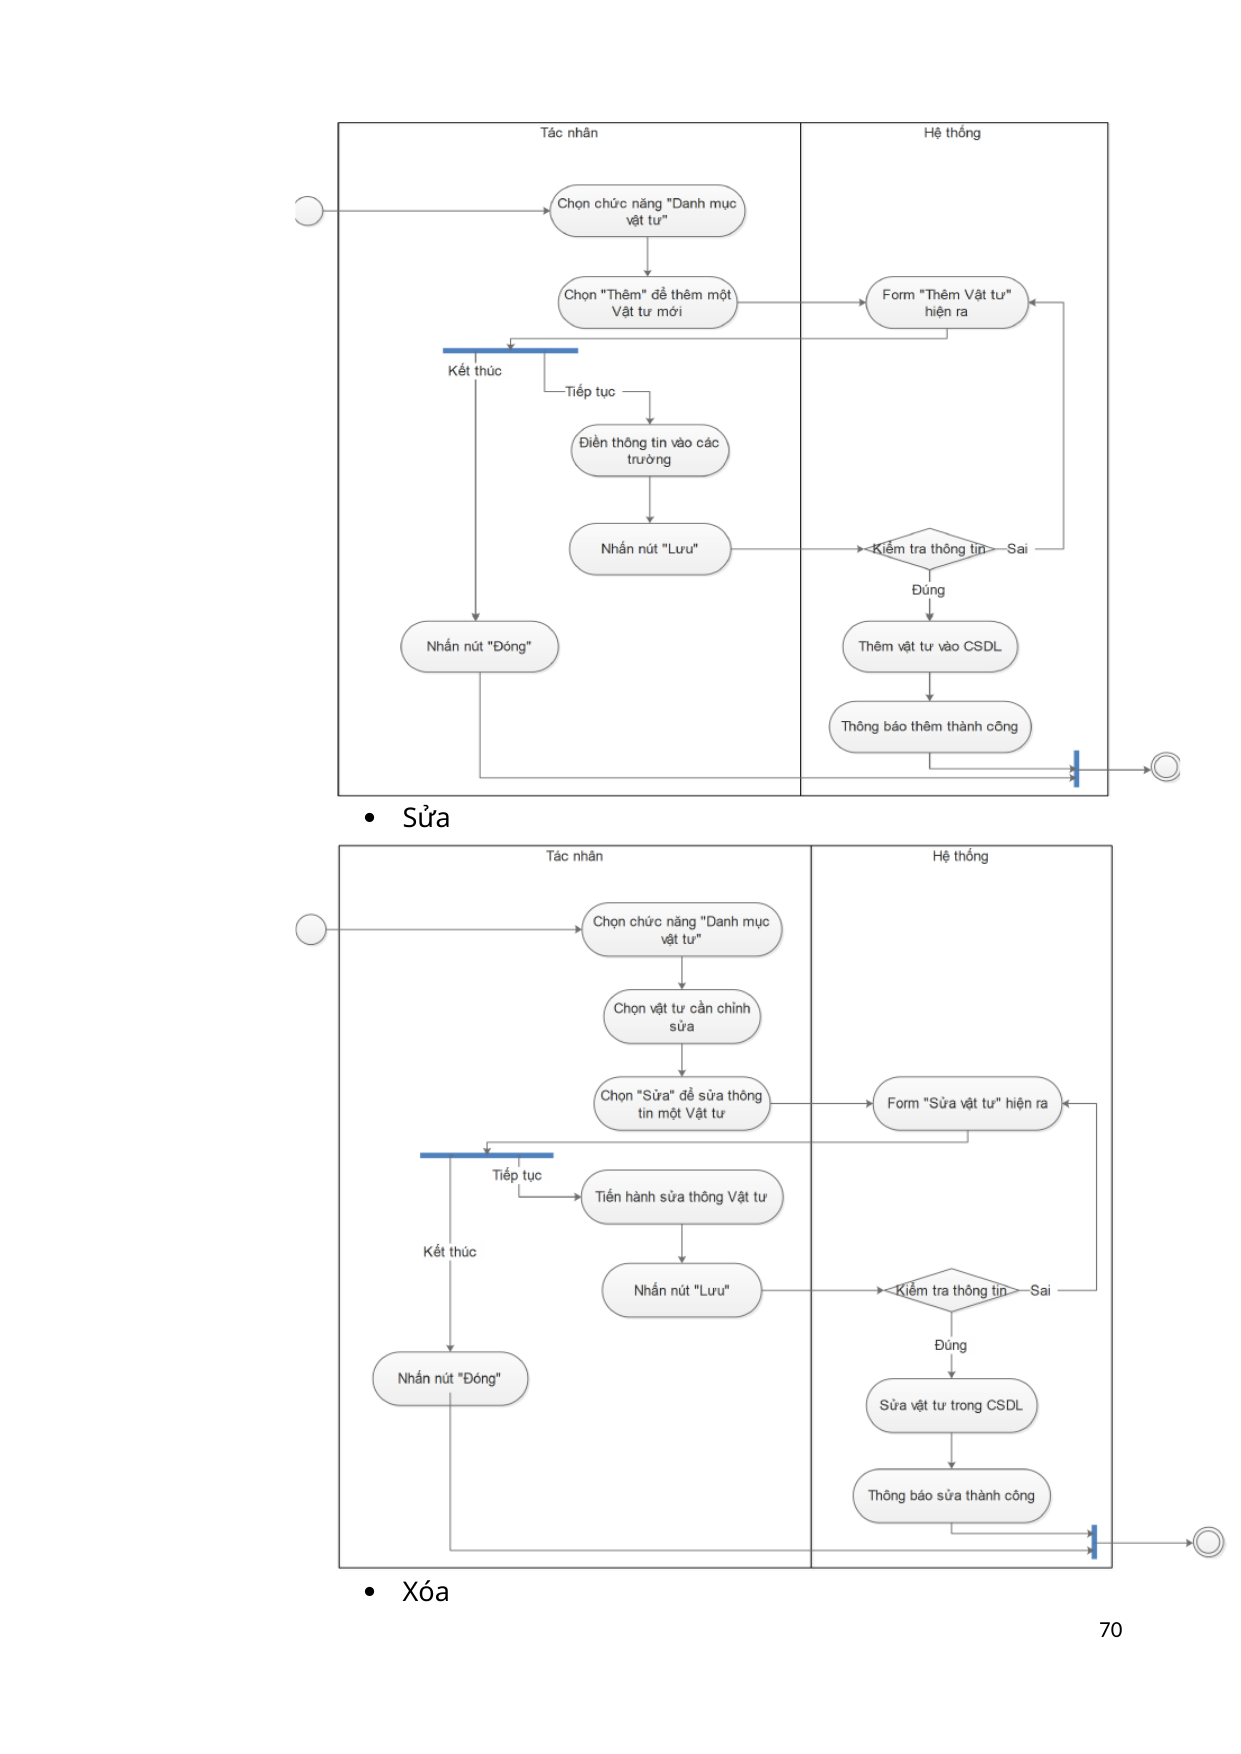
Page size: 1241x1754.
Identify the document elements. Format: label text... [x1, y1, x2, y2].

picture [295, 838, 1229, 1571]
list Xóa [365, 1573, 1122, 1610]
list Sửa [365, 799, 1122, 836]
picture [295, 118, 1181, 797]
